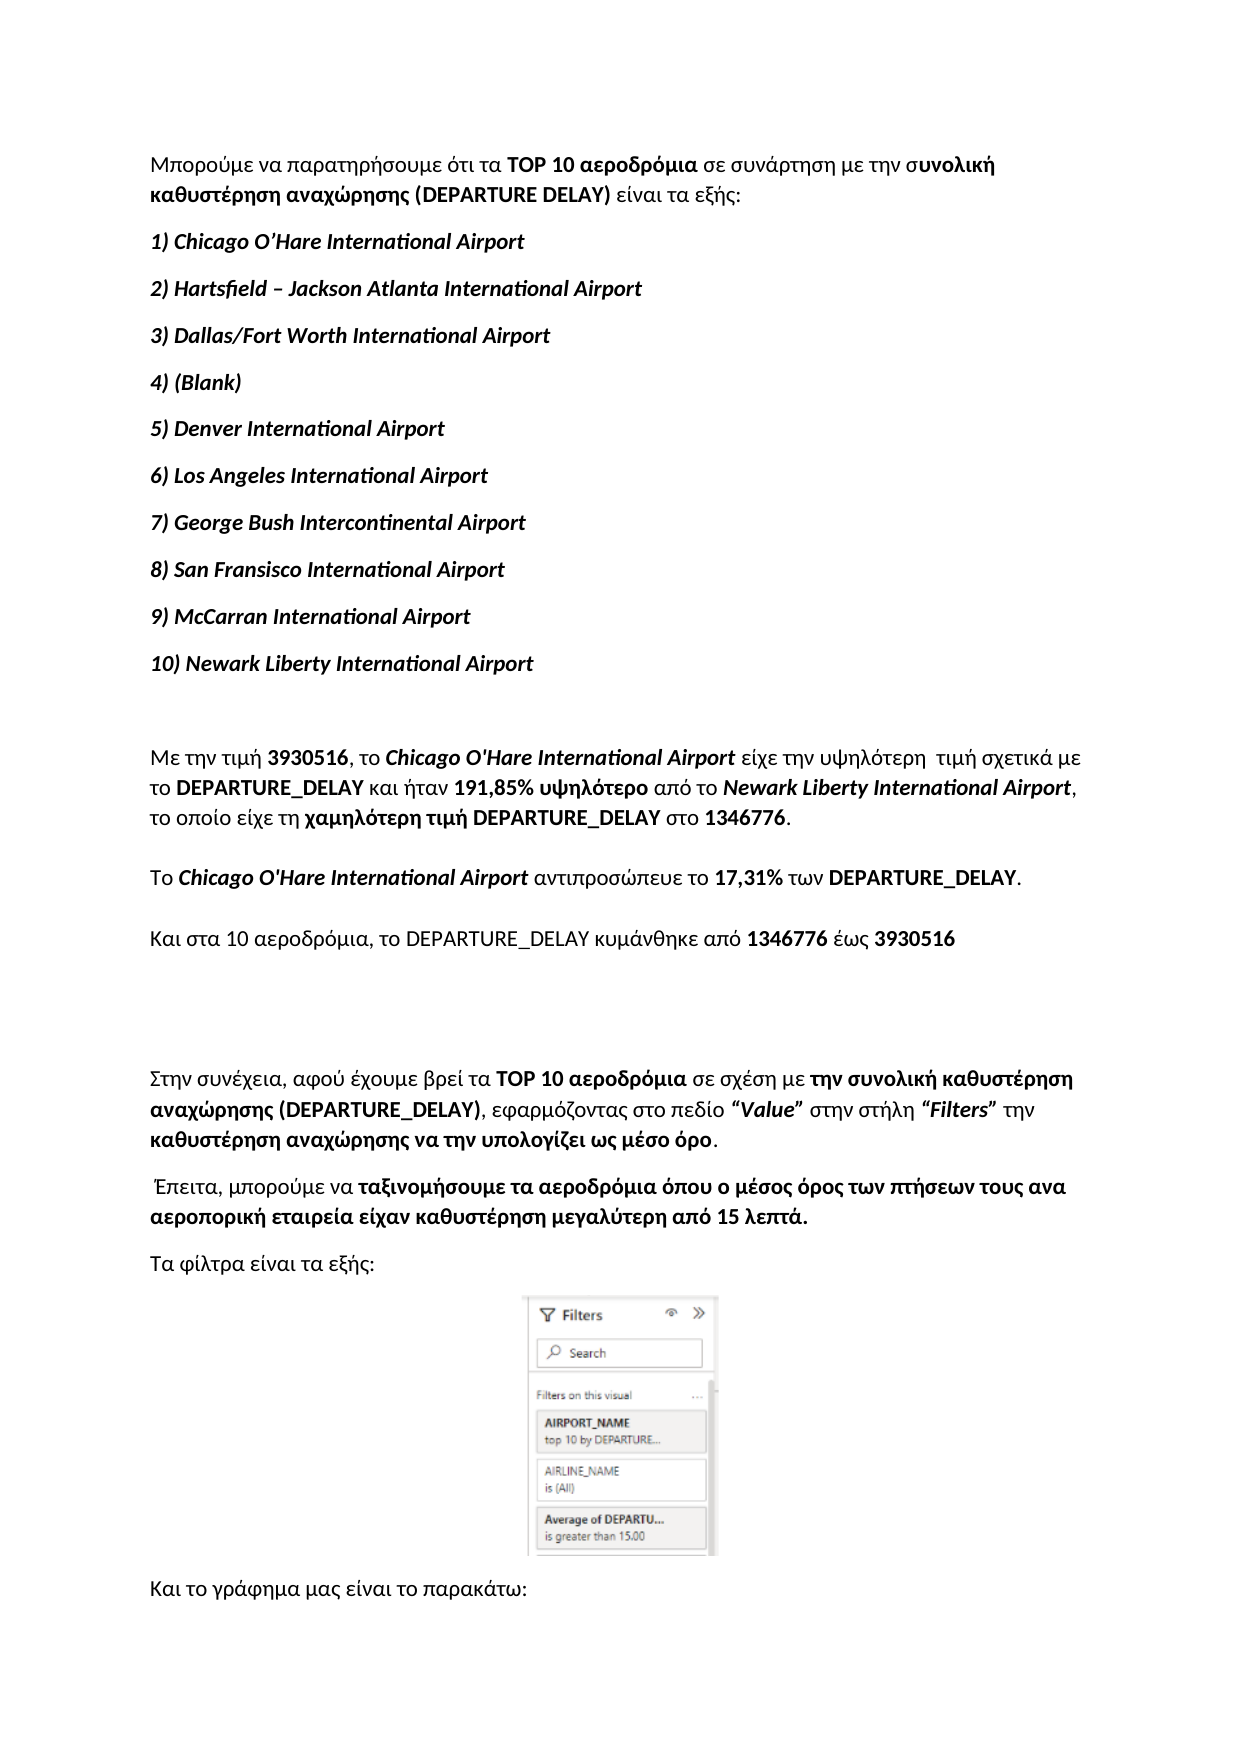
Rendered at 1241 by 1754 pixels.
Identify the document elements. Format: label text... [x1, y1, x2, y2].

text 7) George Bush Intercontinental Airport [150, 508, 1090, 536]
text 1) Chicago O’Hare International Airport [150, 227, 1090, 255]
text Στην συνέχεια, αφού έχουμε βρεί τα TOP 10 αεροδρόμια σε σχέση με την συνολική καθυστέρηση αναχώρησης (DEPARTURE_DELAY), εφαρμόζοντας στο πεδίο “Value” στην στήλη “Filters” την καθυστέρηση αναχώρησης να την υπολογίζει ως μέσο όρο. [150, 1064, 1090, 1153]
text 4) (Blank) [150, 368, 1090, 396]
text Και το γράφημα μας είναι το παρακάτω: [150, 1574, 1090, 1602]
text 6) Los Angeles International Airport [150, 461, 1090, 489]
text 8) San Fransisco International Airport [150, 555, 1090, 583]
text Έπειτα, μπορούμε να ταξινομήσουμε τα αεροδρόμια όπου ο μέσος όρος των πτήσεων τους ανα αεροπορική εταιρεία είχαν καθυστέρηση μεγαλύτερη από 15 λεπτά. [150, 1172, 1090, 1230]
text Τα φίλτρα είναι τα εξής: [150, 1249, 1090, 1277]
text Μπορούμε να παρατηρήσουμε ότι τα TOP 10 αεροδρόμια σε συνάρτηση με την συνολική καθυστέρηση αναχώρησης (DEPARTURE DELAY) είναι τα εξής: [150, 150, 1090, 208]
text Με την τιμή 3930516, το Chicago O'Hare International Airport είχε την υψηλότερη τιμή σχετικά με το DEPARTURE_DELAY και ήταν 191,85% υψηλότερο από το Newark Liberty International Airport, το οποίο είχε τη χαμηλότερη τιμή DEPARTURE_DELAY στο 1346776. Το Chicago O'Hare International Airport αντιπροσώπευε το 17,31% των DEPARTURE_DELAY. Και στα 10 αεροδρόμια, το DEPARTURE_DELAY κυμάνθηκε από 1346776 έως 3930516 [150, 743, 1090, 952]
text 2) Hartsfield – Jackson Atlanta International Airport [150, 274, 1090, 302]
text 10) Newark Liberty International Airport [150, 649, 1090, 677]
picture [521, 1295, 719, 1556]
text 3) Dallas/Fort Worth International Airport [150, 321, 1090, 349]
text 5) Denver International Airport [150, 414, 1090, 443]
text 9) McCarran International Airport [150, 602, 1090, 630]
